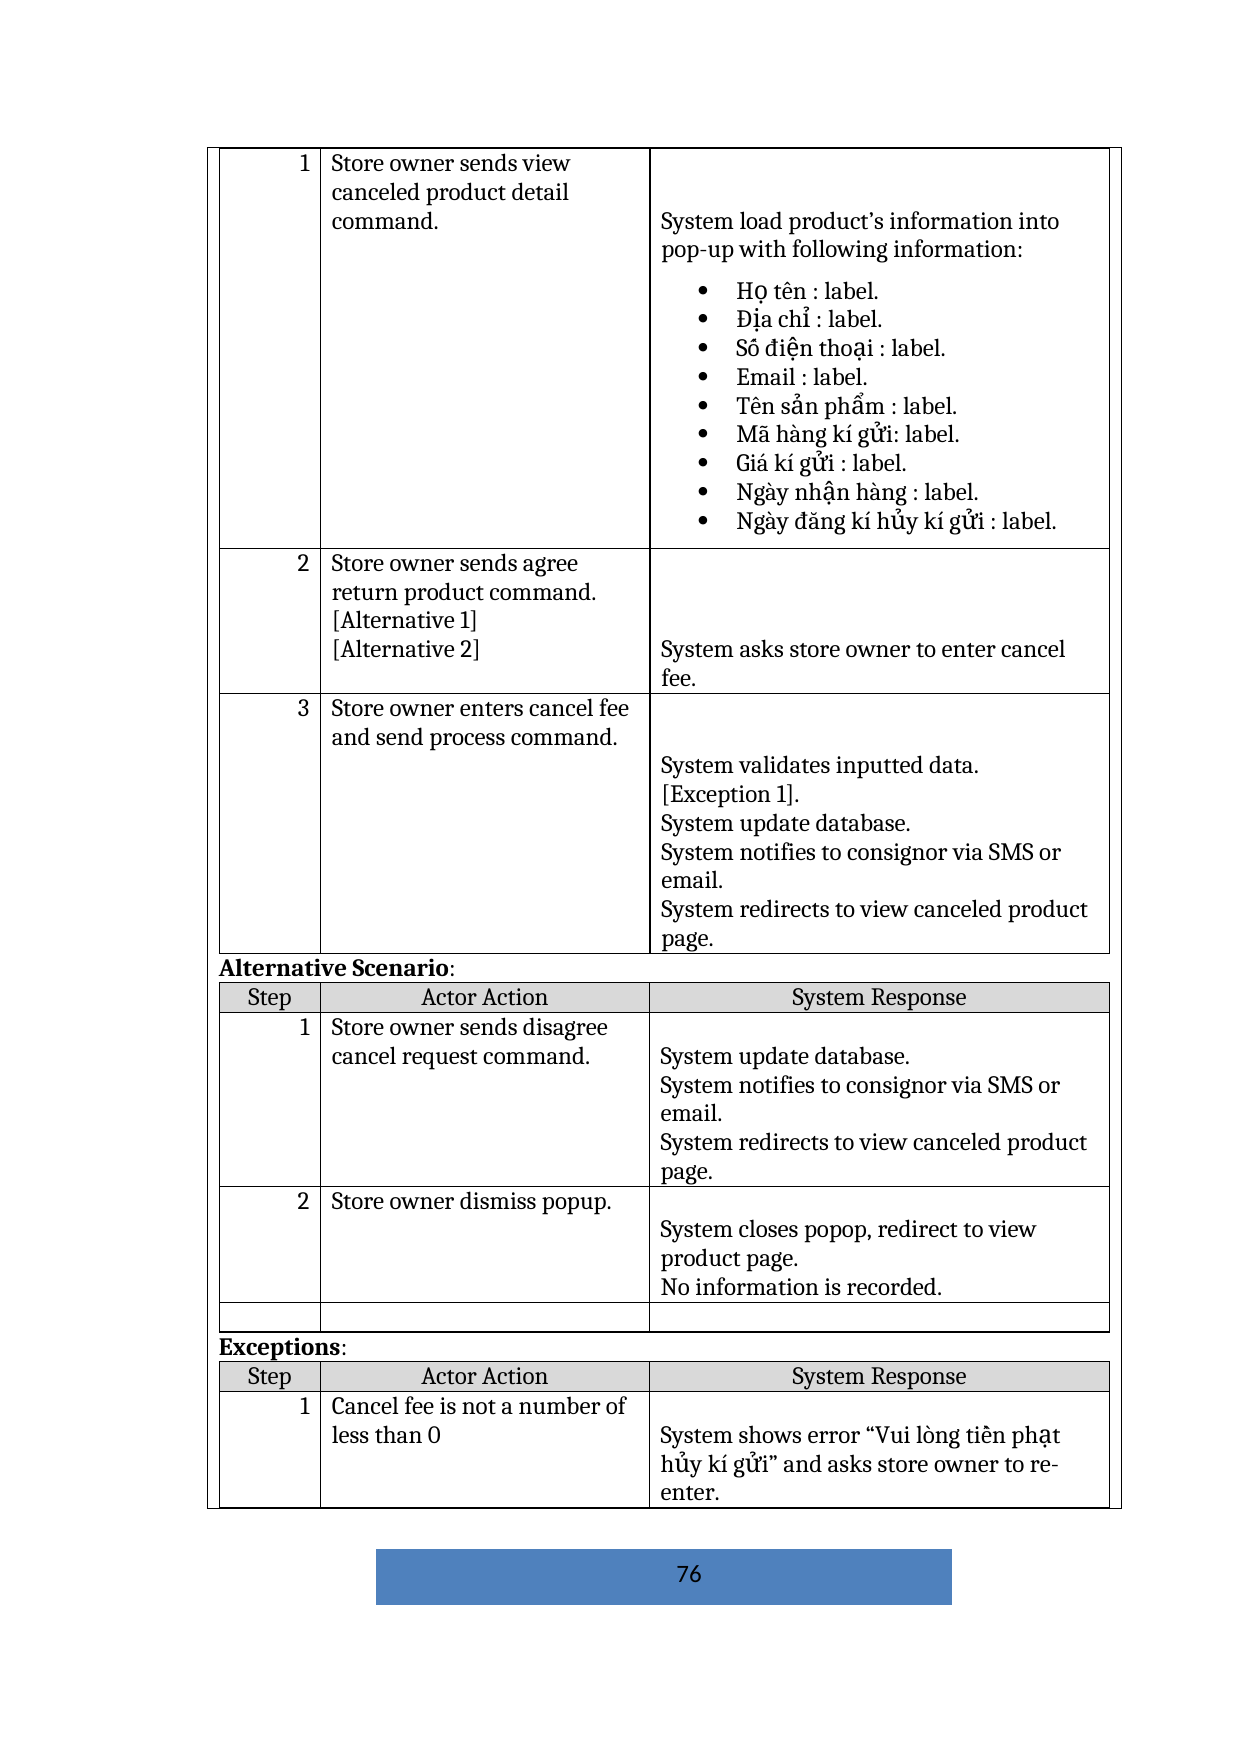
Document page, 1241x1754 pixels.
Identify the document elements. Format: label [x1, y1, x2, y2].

table_cell [208, 148, 1121, 1508]
